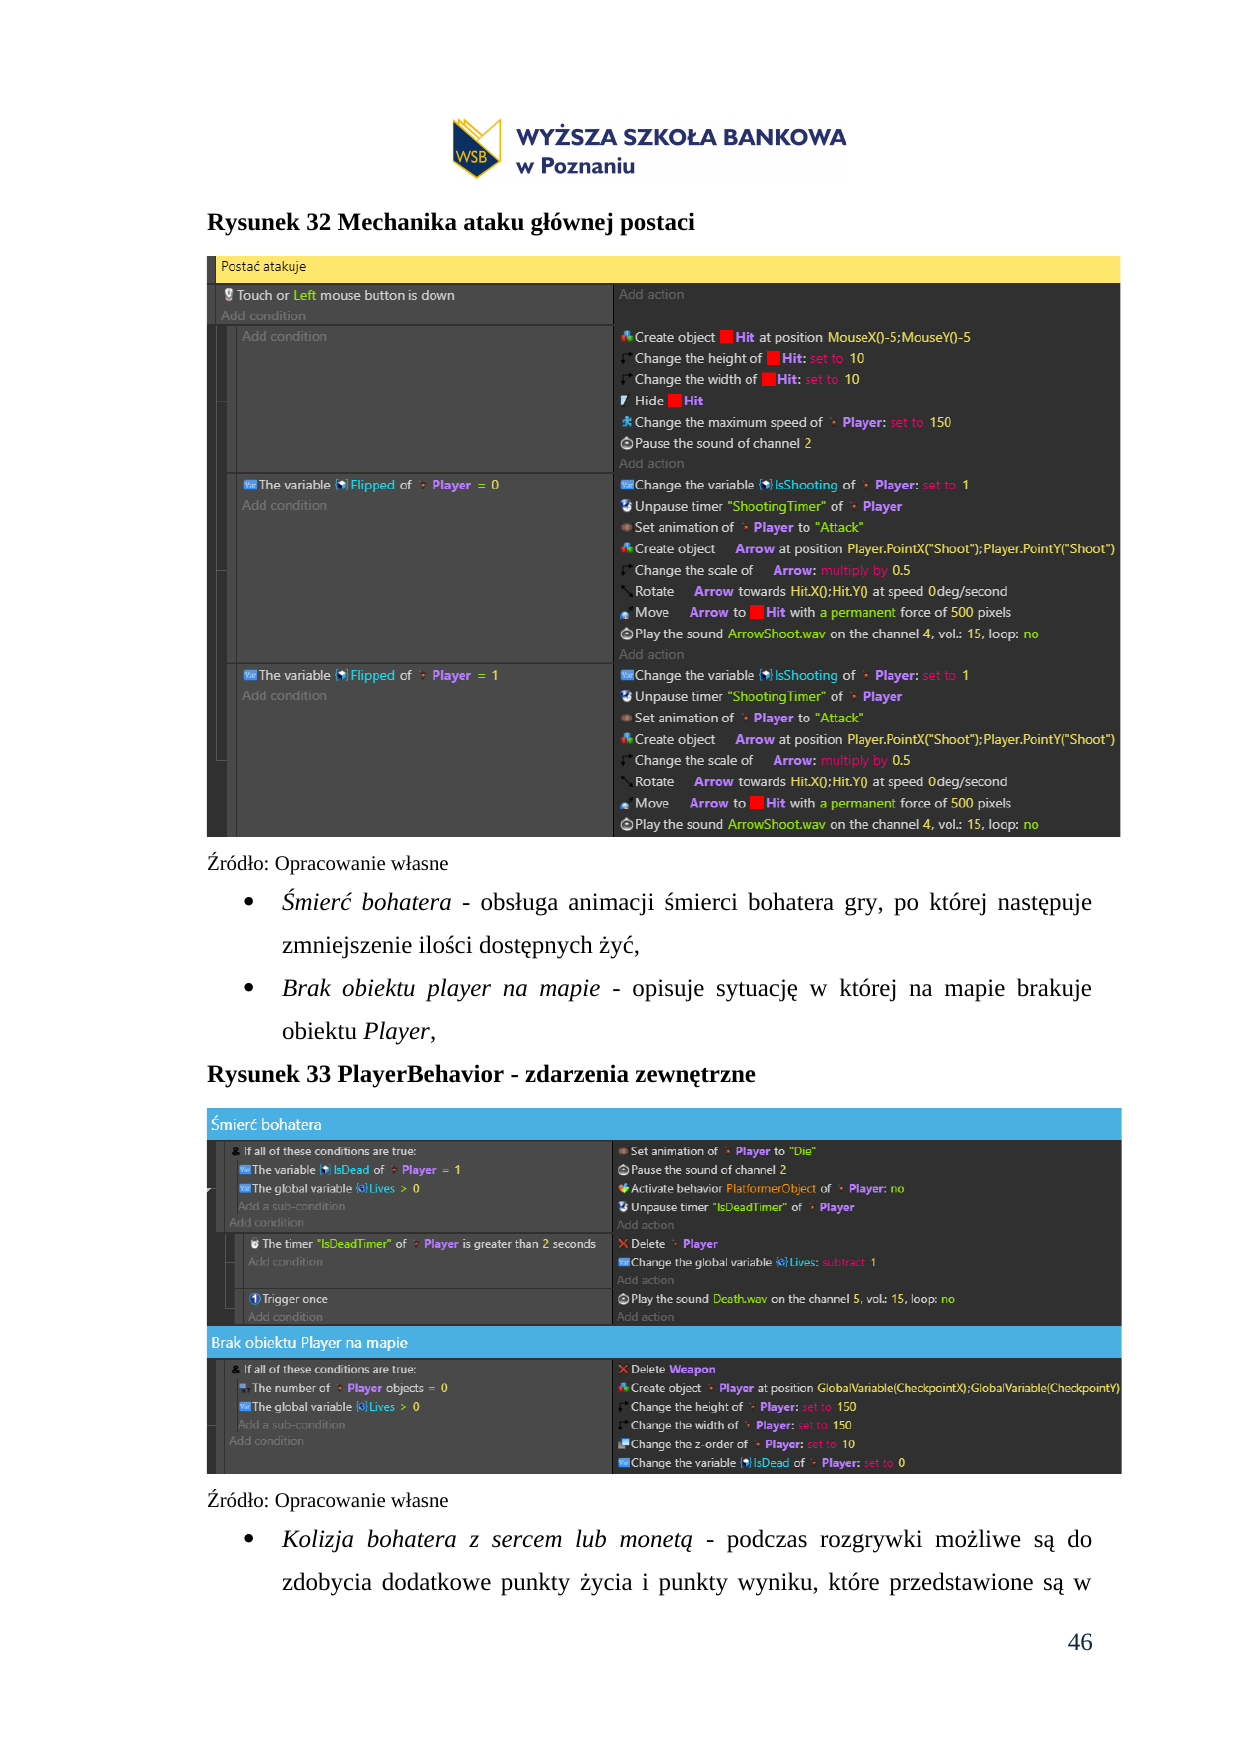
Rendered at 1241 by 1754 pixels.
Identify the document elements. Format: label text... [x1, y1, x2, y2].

text Rysunek 32 Mechanika ataku głównej postaci [207, 207, 1092, 236]
text Źródło: Opracowanie własne [207, 851, 1092, 875]
text Źródło: Opracowanie własne [207, 1488, 1092, 1512]
list Śmierć bohatera - obsługa animacji śmierci bohatera gry, po której następuje zmniejszenie ilości dostępnych żyć, [244, 887, 1092, 959]
text Rysunek 33 PlayerBehavior - zdarzenia zewnętrzne [207, 1059, 1092, 1088]
picture [206, 256, 1121, 837]
list Brak obiektu player na mapie - opisuje sytuację w której na mapie brakuje obiektu Player, [244, 973, 1092, 1045]
picture [206, 1108, 1122, 1474]
picture [452, 118, 847, 179]
